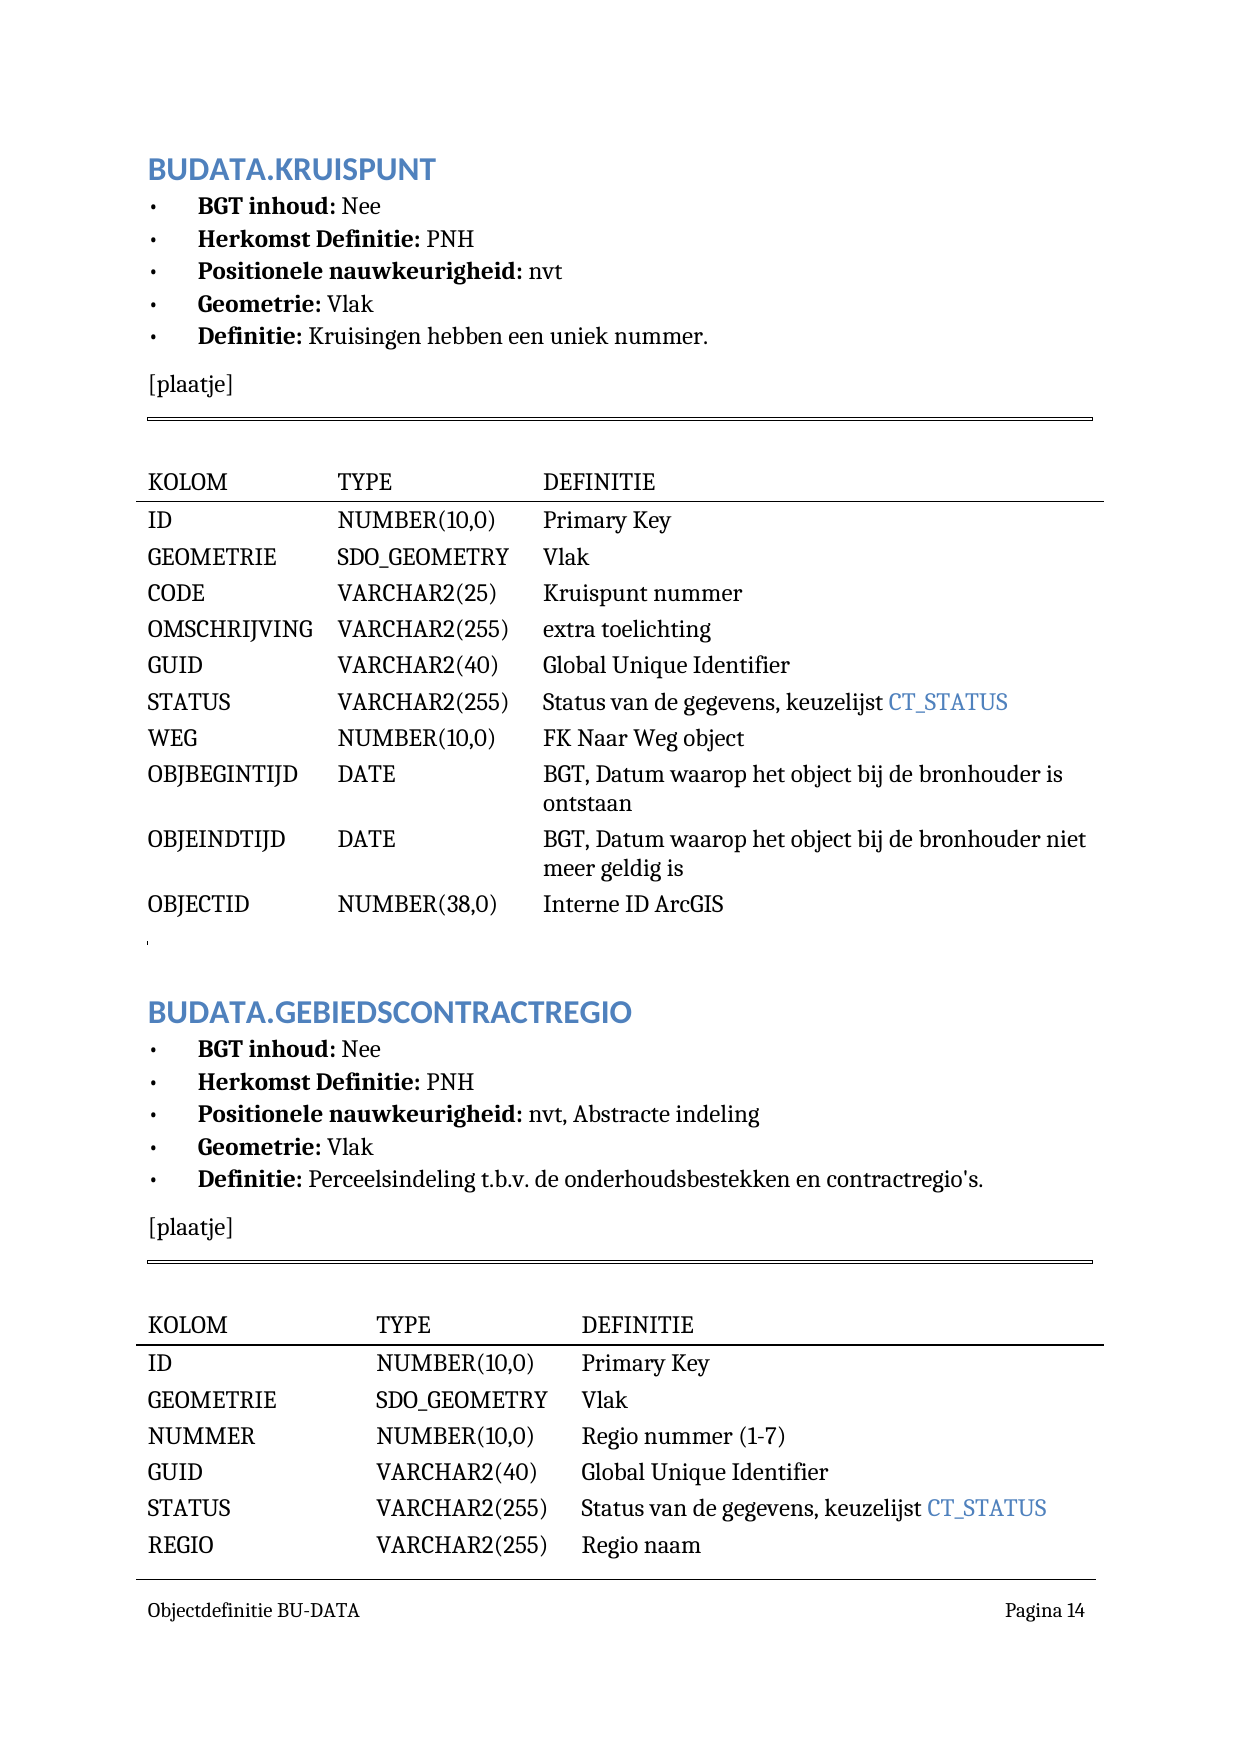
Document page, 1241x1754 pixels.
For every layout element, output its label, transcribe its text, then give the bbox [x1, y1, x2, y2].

list Geometrie: Vlak [148, 289, 1093, 318]
table_cell VARCHAR2(40) [365, 1454, 570, 1491]
table_cell Kruispunt nummer [532, 575, 1104, 611]
table_header KOLOM [136, 1308, 365, 1344]
table_cell NUMMER [136, 1418, 365, 1454]
table_header DEFINITIE [570, 1308, 1104, 1344]
table_cell Vlak [532, 539, 1104, 575]
table_cell OBJEINDTIJD [136, 821, 326, 886]
list Positionele nauwkeurigheid: nvt, Abstracte indeling [148, 1100, 1093, 1129]
text [plaatje] [148, 1213, 1093, 1241]
table_cell extra toelichting [532, 611, 1104, 647]
table_cell Vlak [570, 1382, 1104, 1418]
list Herkomst Definitie: PNH [148, 1068, 1093, 1096]
table_cell GUID [136, 1454, 365, 1491]
table_cell VARCHAR2(25) [326, 575, 532, 611]
table_header KOLOM [136, 465, 326, 501]
table_cell BGT, Datum waarop het object bij de bronhouder is ontstaan [532, 756, 1104, 821]
table_cell OBJECTID [136, 886, 326, 922]
table_cell GUID [136, 648, 326, 684]
table_cell NUMBER(10,0) [326, 502, 532, 539]
table_cell STATUS [136, 684, 326, 720]
table_cell OBJBEGINTIJD [136, 756, 326, 821]
table_cell NUMBER(38,0) [326, 886, 532, 922]
table_cell DATE [326, 756, 532, 821]
table_cell Interne ID ArcGIS [532, 886, 1104, 922]
table_cell REGIO [136, 1527, 365, 1563]
table_cell Global Unique Identifier [570, 1454, 1104, 1491]
list BGT inhoud: Nee [148, 1035, 1093, 1064]
list BGT inhoud: Nee [148, 192, 1093, 221]
text [plaatje] [148, 369, 1093, 398]
table_cell WEG [136, 720, 326, 756]
subtitle BUDATA.KRUISPUNT [148, 148, 1093, 188]
table_header TYPE [365, 1308, 570, 1344]
table_cell VARCHAR2(255) [326, 684, 532, 720]
table_cell NUMBER(10,0) [326, 720, 532, 756]
list Definitie: Perceelsindeling t.b.v. de onderhoudsbestekken en contractregio's. [148, 1165, 1093, 1194]
table_cell ID [136, 502, 326, 539]
list Definitie: Kruisingen hebben een uniek nummer. [148, 322, 1093, 351]
subtitle BUDATA.GEBIEDSCONTRACTREGIO [148, 991, 1093, 1031]
table_cell Global Unique Identifier [532, 648, 1104, 684]
table_cell DATE [326, 821, 532, 886]
table_cell Regio naam [570, 1527, 1104, 1563]
table_cell VARCHAR2(40) [326, 648, 532, 684]
list Herkomst Definitie: PNH [148, 224, 1093, 253]
table_cell Primary Key [532, 502, 1104, 539]
table_cell BGT, Datum waarop het object bij de bronhouder niet meer geldig is [532, 821, 1104, 886]
list Geometrie: Vlak [148, 1133, 1093, 1161]
table_cell Status van de gegevens, keuzelijst CT_STATUS [532, 684, 1104, 720]
table_header DEFINITIE [532, 465, 1104, 501]
table_cell GEOMETRIE [136, 539, 326, 575]
table_cell Primary Key [570, 1346, 1104, 1382]
table_cell VARCHAR2(255) [365, 1491, 570, 1527]
table_cell STATUS [136, 1491, 365, 1527]
table_cell SDO_GEOMETRY [365, 1382, 570, 1418]
table_cell GEOMETRIE [136, 1382, 365, 1418]
table_cell NUMBER(10,0) [365, 1418, 570, 1454]
table_header TYPE [326, 465, 532, 501]
table_cell FK Naar Weg object [532, 720, 1104, 756]
table_cell VARCHAR2(255) [326, 611, 532, 647]
table_cell Status van de gegevens, keuzelijst CT_STATUS [570, 1491, 1104, 1527]
table_cell OMSCHRIJVING [136, 611, 326, 647]
table_cell NUMBER(10,0) [365, 1346, 570, 1382]
table_cell ID [136, 1346, 365, 1382]
table_cell Regio nummer (1-7) [570, 1418, 1104, 1454]
list Positionele nauwkeurigheid: nvt [148, 257, 1093, 286]
table_cell SDO_GEOMETRY [326, 539, 532, 575]
table_cell VARCHAR2(255) [365, 1527, 570, 1563]
table_cell CODE [136, 575, 326, 611]
